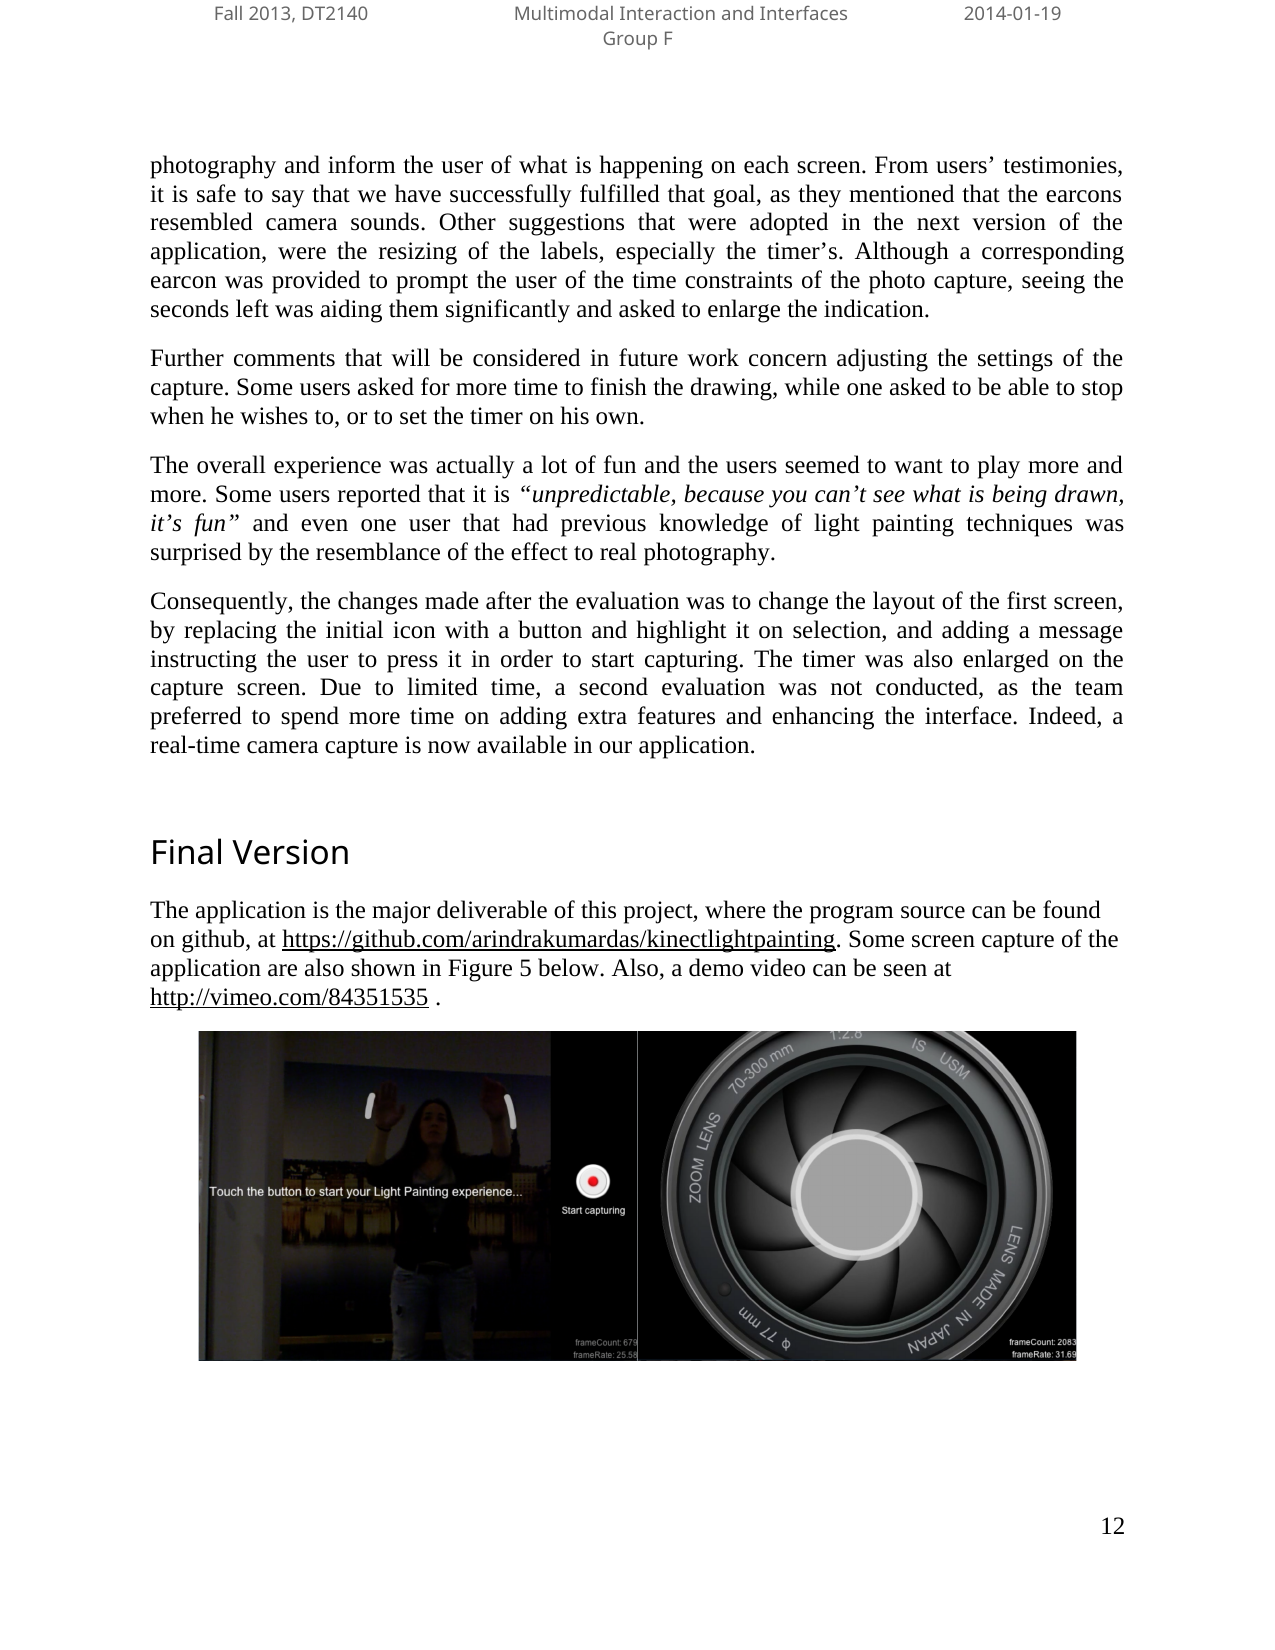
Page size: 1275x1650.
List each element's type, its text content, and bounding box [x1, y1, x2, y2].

text Further comments that will be considered in future work concern adjusting the settings of the capture. Some users asked for more time to finish the drawing, while one asked to be able to stop when he wishes to, or to set the timer on his own. [150, 343, 1125, 429]
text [150, 150, 1125, 322]
text Consequently, the changes made after the evaluation was to change the layout of the first screen, by replacing the initial icon with a button and highlight it on selection, and adding a message instructing the user to press it in order to start capturing. The timer was also enlarged on the capture screen. Due to limited time, a second evaluation was not conducted, as the team preferred to spend more time on adding extra features and enhancing the interface. Indeed, a real-time camera capture is now available in our application. [150, 586, 1125, 759]
subtitle Final Version [150, 829, 1125, 874]
text The overall experience was actually a lot of fun and the users seemed to want to play more and more. Some users reported that it is “unpredictable, because you can’t see what is being drawn, it’s fun” and even one user that had previous knowledge of light painting techniques was surprised by the resemblance of the effect to real photography. [150, 450, 1125, 565]
picture [198, 1031, 1077, 1361]
text The application is the major deliverable of this project, where the program source can be found on github, at https://github.com/arindrakumardas/kinectlightpainting. Some screen capture of the application are also shown in Figure 5 below. Also, a demo video can be seen at http://vimeo.com/84351535 . [150, 895, 1125, 1010]
